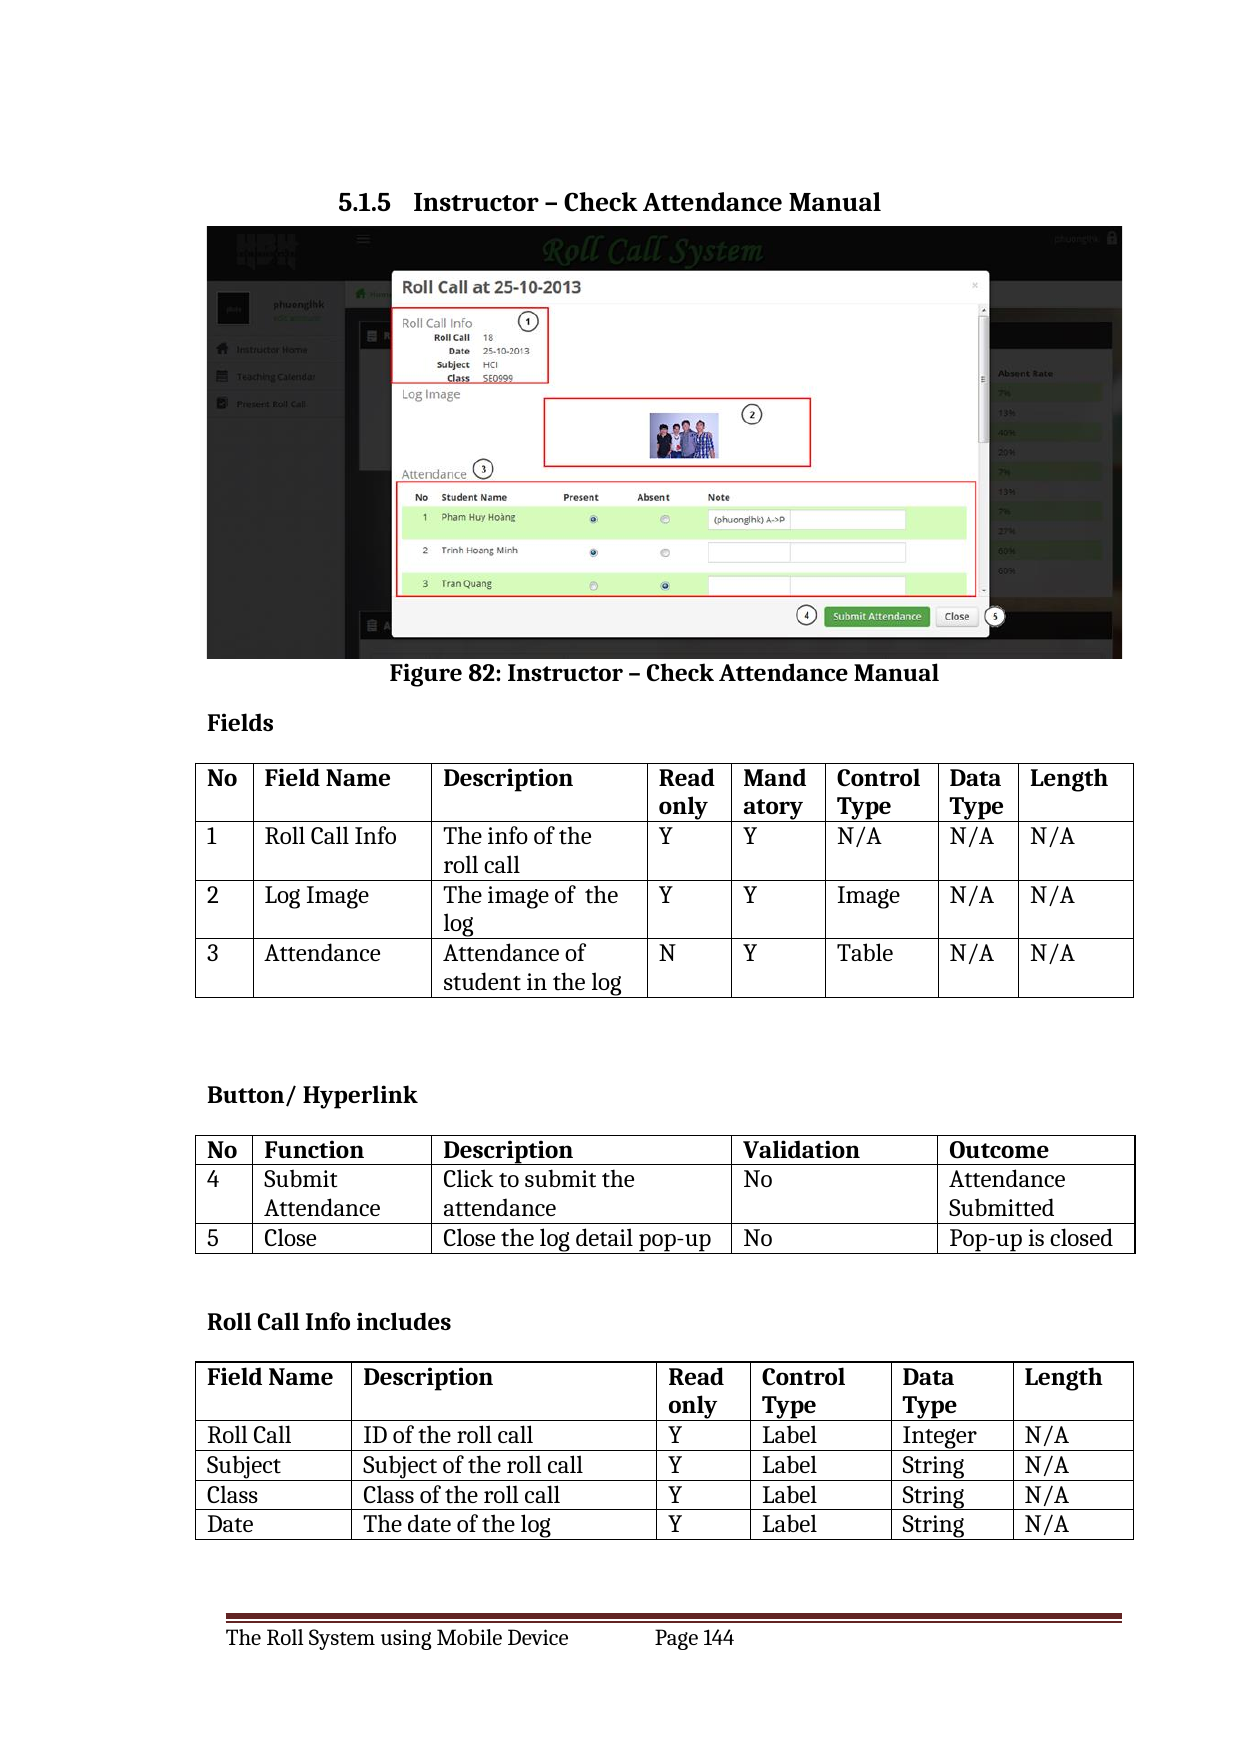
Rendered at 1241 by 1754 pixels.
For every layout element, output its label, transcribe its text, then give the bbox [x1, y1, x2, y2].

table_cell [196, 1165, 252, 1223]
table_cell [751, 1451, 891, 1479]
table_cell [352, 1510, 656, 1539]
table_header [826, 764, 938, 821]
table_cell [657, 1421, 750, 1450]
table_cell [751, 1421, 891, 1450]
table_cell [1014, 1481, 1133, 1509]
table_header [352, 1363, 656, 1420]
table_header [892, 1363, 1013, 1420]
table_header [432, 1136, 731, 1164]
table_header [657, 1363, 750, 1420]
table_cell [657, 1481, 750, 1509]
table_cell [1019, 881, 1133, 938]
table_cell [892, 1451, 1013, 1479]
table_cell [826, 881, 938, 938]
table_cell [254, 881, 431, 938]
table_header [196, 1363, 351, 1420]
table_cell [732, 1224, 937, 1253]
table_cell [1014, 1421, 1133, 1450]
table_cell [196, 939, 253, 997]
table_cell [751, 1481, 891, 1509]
text Fields [207, 708, 1122, 737]
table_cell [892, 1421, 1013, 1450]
picture [206, 226, 1123, 659]
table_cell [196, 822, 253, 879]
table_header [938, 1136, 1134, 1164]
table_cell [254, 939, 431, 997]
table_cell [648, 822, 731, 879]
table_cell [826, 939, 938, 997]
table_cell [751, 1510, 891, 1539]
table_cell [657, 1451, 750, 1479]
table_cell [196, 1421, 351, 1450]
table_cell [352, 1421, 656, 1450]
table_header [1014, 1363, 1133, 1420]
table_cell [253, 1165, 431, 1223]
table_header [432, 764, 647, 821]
text Roll Call Info includes [207, 1307, 1122, 1336]
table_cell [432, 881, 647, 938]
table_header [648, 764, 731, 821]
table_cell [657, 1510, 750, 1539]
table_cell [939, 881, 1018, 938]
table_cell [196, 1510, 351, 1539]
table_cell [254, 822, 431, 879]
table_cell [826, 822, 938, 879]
subtitle Instructor – Check Attendance Manual [338, 187, 1122, 218]
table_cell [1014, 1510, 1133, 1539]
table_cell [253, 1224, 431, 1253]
text Figure 82: Instructor – Check Attendance Manual [207, 659, 1122, 688]
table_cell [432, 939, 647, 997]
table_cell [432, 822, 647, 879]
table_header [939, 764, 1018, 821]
text Button/ Hyperlink [207, 1081, 1122, 1109]
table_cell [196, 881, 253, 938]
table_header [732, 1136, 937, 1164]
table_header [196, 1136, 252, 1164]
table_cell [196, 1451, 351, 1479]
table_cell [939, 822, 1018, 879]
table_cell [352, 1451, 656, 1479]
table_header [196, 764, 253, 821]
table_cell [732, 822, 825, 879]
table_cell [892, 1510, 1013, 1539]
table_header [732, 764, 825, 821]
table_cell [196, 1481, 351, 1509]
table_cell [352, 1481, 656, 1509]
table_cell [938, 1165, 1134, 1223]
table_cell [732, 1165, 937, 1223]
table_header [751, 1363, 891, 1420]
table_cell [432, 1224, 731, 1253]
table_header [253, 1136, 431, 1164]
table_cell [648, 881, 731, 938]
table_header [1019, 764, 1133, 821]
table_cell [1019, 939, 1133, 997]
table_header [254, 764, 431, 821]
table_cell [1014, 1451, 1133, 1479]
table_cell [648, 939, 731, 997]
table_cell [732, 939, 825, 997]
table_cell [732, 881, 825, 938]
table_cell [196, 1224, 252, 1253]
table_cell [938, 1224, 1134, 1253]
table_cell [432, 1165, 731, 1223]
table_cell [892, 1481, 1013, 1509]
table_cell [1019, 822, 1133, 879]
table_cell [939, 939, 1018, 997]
